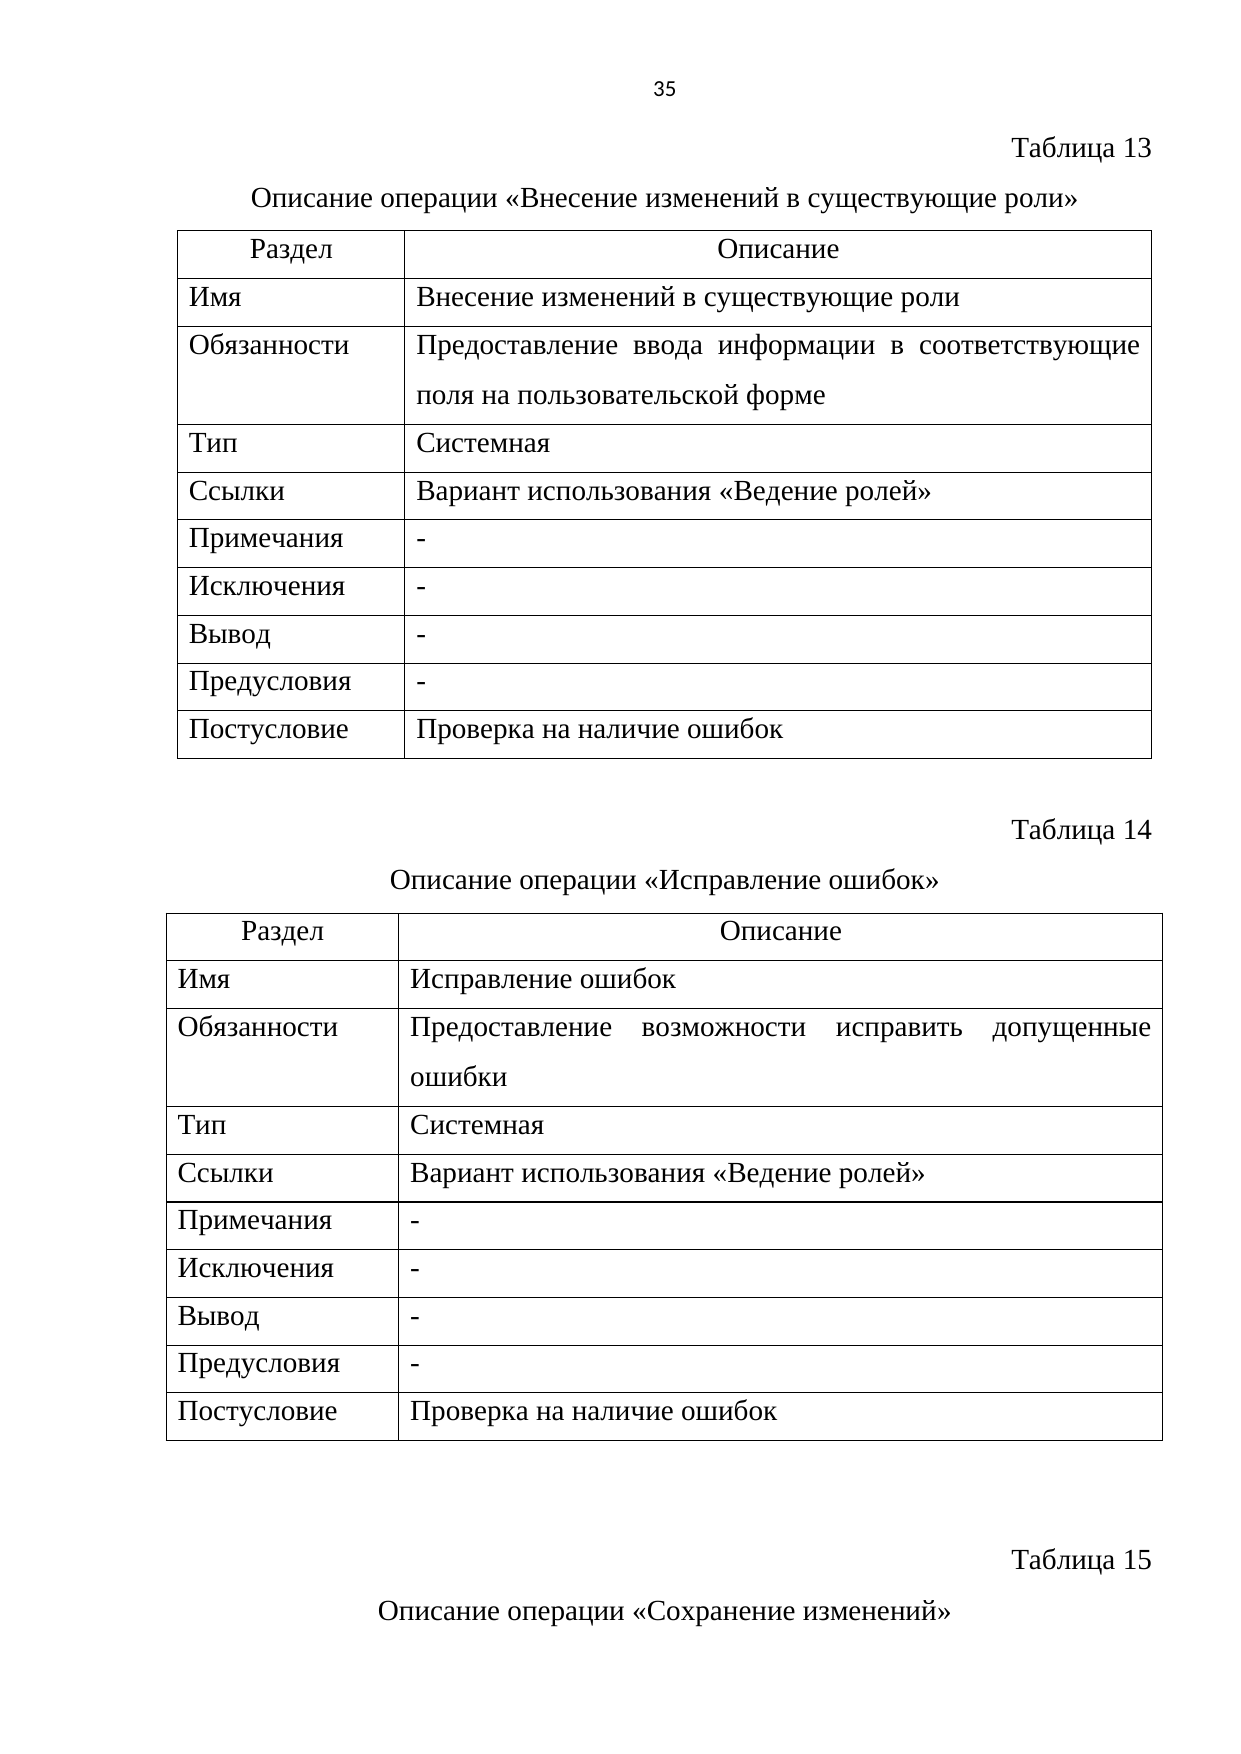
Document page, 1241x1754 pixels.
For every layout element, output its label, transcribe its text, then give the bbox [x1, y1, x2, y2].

table_cell Обязанности [167, 1009, 398, 1106]
table_header Раздел [178, 231, 404, 278]
table_cell Имя [178, 279, 404, 326]
text Описание операции «Сохранение изменений» [177, 1593, 1152, 1626]
table_cell Системная [405, 425, 1151, 472]
table_cell Тип [178, 425, 404, 472]
table_cell Предусловия [178, 664, 404, 710]
table_header Описание [399, 914, 1162, 960]
table_cell Исключения [167, 1250, 398, 1297]
table_cell - [399, 1298, 1162, 1344]
table_cell - [405, 568, 1151, 615]
table_header Описание [405, 231, 1151, 278]
text Таблица 13 [177, 130, 1152, 163]
table_cell Проверка на наличие ошибок [399, 1393, 1162, 1440]
table_cell Предоставление возможности исправить допущенные ошибки [399, 1009, 1162, 1106]
text Описание операции «Исправление ошибок» [177, 862, 1152, 896]
table_cell Проверка на наличие ошибок [405, 711, 1151, 758]
table_cell - [399, 1346, 1162, 1392]
table_cell Исправление ошибок [399, 961, 1162, 1008]
text Таблица 15 [177, 1542, 1152, 1576]
table_header Раздел [167, 914, 398, 960]
table_cell - [399, 1203, 1162, 1249]
table_cell Предоставление ввода информации в соответствующие поля на пользовательской форме [405, 327, 1151, 424]
table_cell - [405, 520, 1151, 567]
text Таблица 14 [177, 812, 1152, 845]
table_cell Внесение изменений в существующие роли [405, 279, 1151, 326]
table_cell Постусловие [178, 711, 404, 758]
table_cell Вывод [167, 1298, 398, 1344]
table_cell - [399, 1250, 1162, 1297]
table_cell Исключения [178, 568, 404, 615]
text Описание операции «Внесение изменений в существующие роли» [177, 180, 1152, 214]
table_cell Обязанности [178, 327, 404, 424]
table_cell Вывод [178, 616, 404, 662]
table_cell Ссылки [178, 473, 404, 519]
table_cell Системная [399, 1107, 1162, 1154]
table_cell Постусловие [167, 1393, 398, 1440]
table_cell Тип [167, 1107, 398, 1154]
table_cell - [405, 616, 1151, 662]
table_cell Предусловия [167, 1346, 398, 1392]
table_cell Вариант использования «Ведение ролей» [405, 473, 1151, 519]
table_cell Примечания [178, 520, 404, 567]
table_cell Примечания [167, 1203, 398, 1249]
table_cell - [405, 664, 1151, 710]
table_cell Вариант использования «Ведение ролей» [399, 1155, 1162, 1201]
table_cell Имя [167, 961, 398, 1008]
table_cell Ссылки [167, 1155, 398, 1201]
